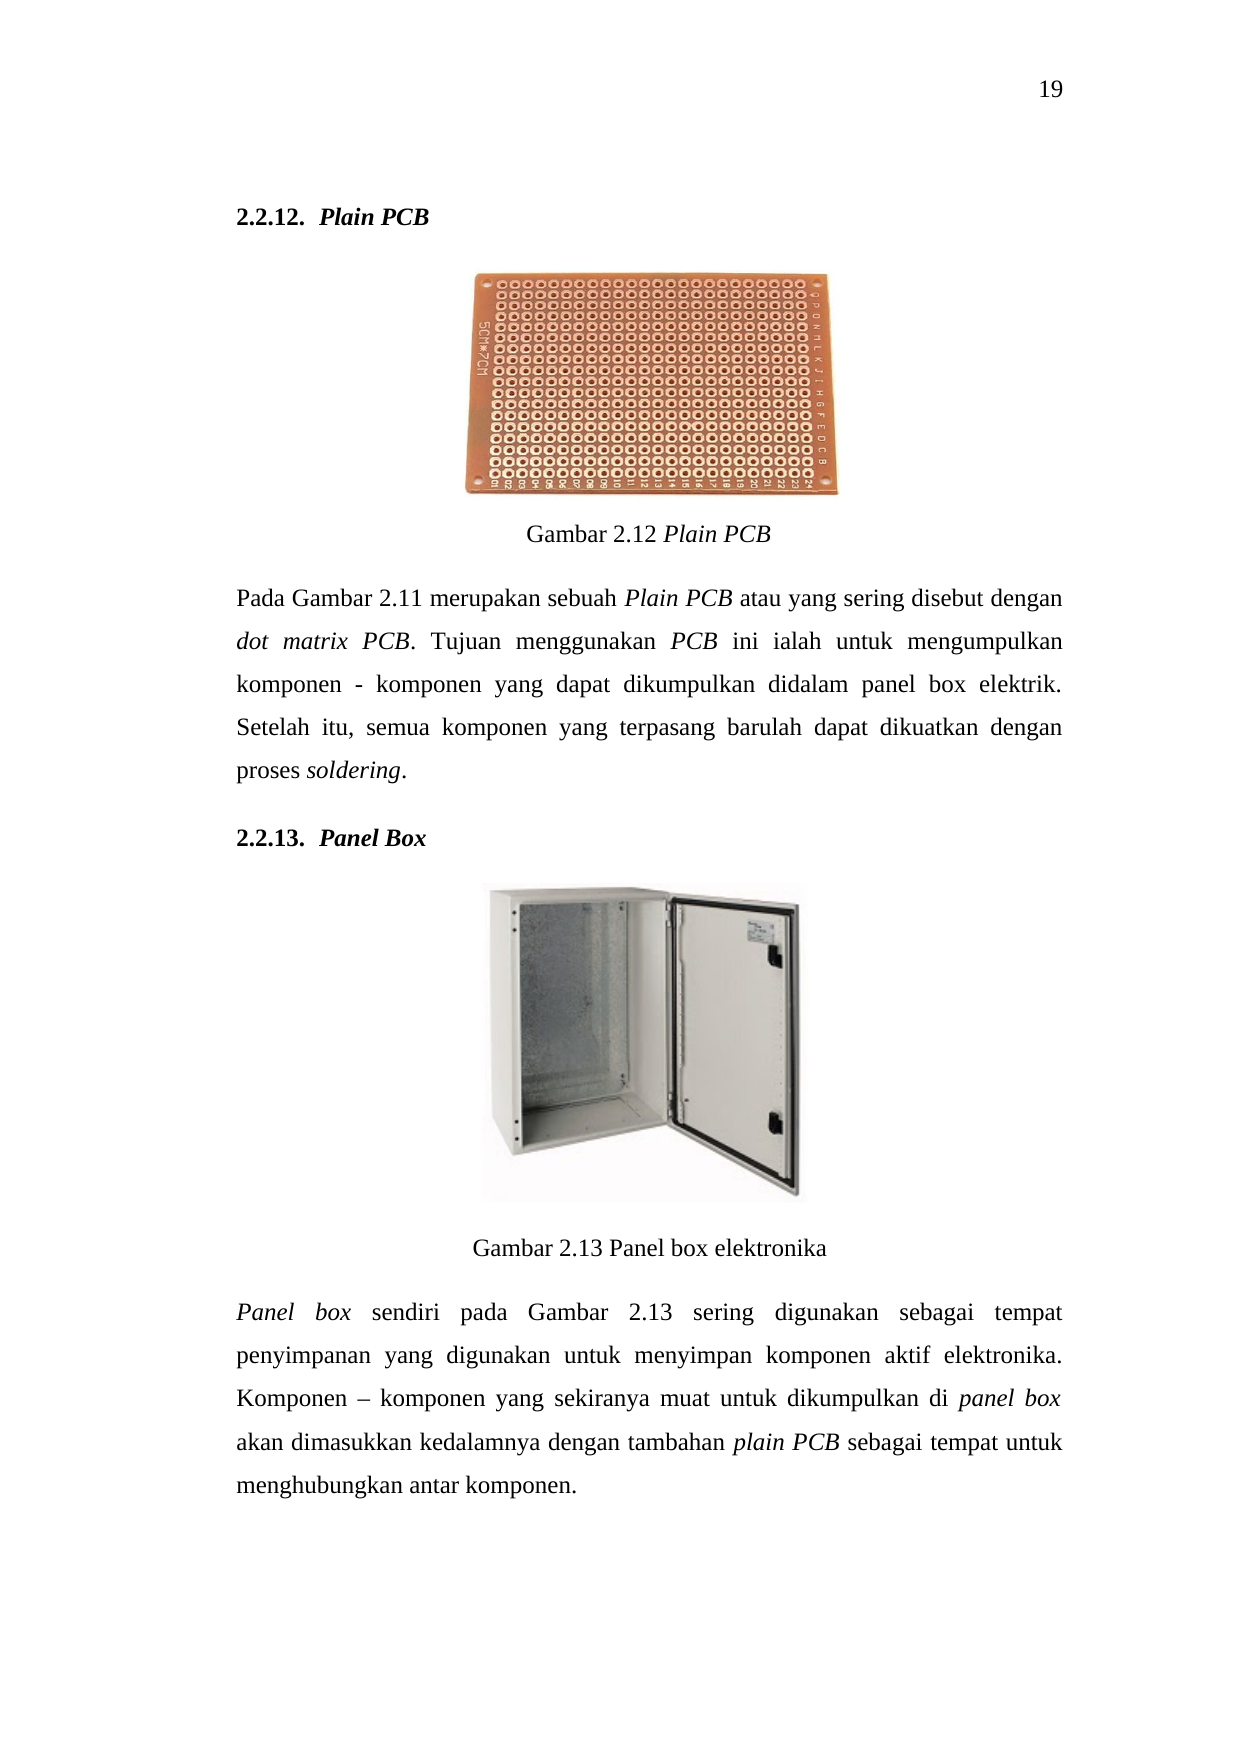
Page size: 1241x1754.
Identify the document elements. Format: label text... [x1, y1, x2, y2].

text Gambar 2.12 Plain PCB [236, 519, 1063, 547]
text Gambar 2.13 Panel box elektronika [236, 1233, 1063, 1262]
picture [454, 262, 845, 500]
list Plain PCB [236, 202, 1063, 231]
text Panel box sendiri pada Gambar 2.13 sering digunakan sebagai tempat penyimpanan yang digunakan untuk menyimpan komponen aktif elektronika. Komponen – komponen yang sekiranya muat untuk dikumpulkan di panel box akan dimasukkan kedalamnya dengan tambahan plain PCB sebagai tempat untuk menghubungkan antar komponen. [236, 1297, 1063, 1498]
list Panel Box [236, 823, 1063, 852]
text Pada Gambar 2.11 merupakan sebuah Plain PCB atau yang sering disebut dengan dot matrix PCB. Tujuan menggunakan PCB ini ialah untuk mengumpulkan komponen - komponen yang dapat dikumpulkan didalam panel box elektrik. Setelah itu, semua komponen yang terpasang barulah dapat dikuatkan dengan proses soldering. [236, 583, 1063, 784]
picture [480, 883, 820, 1203]
